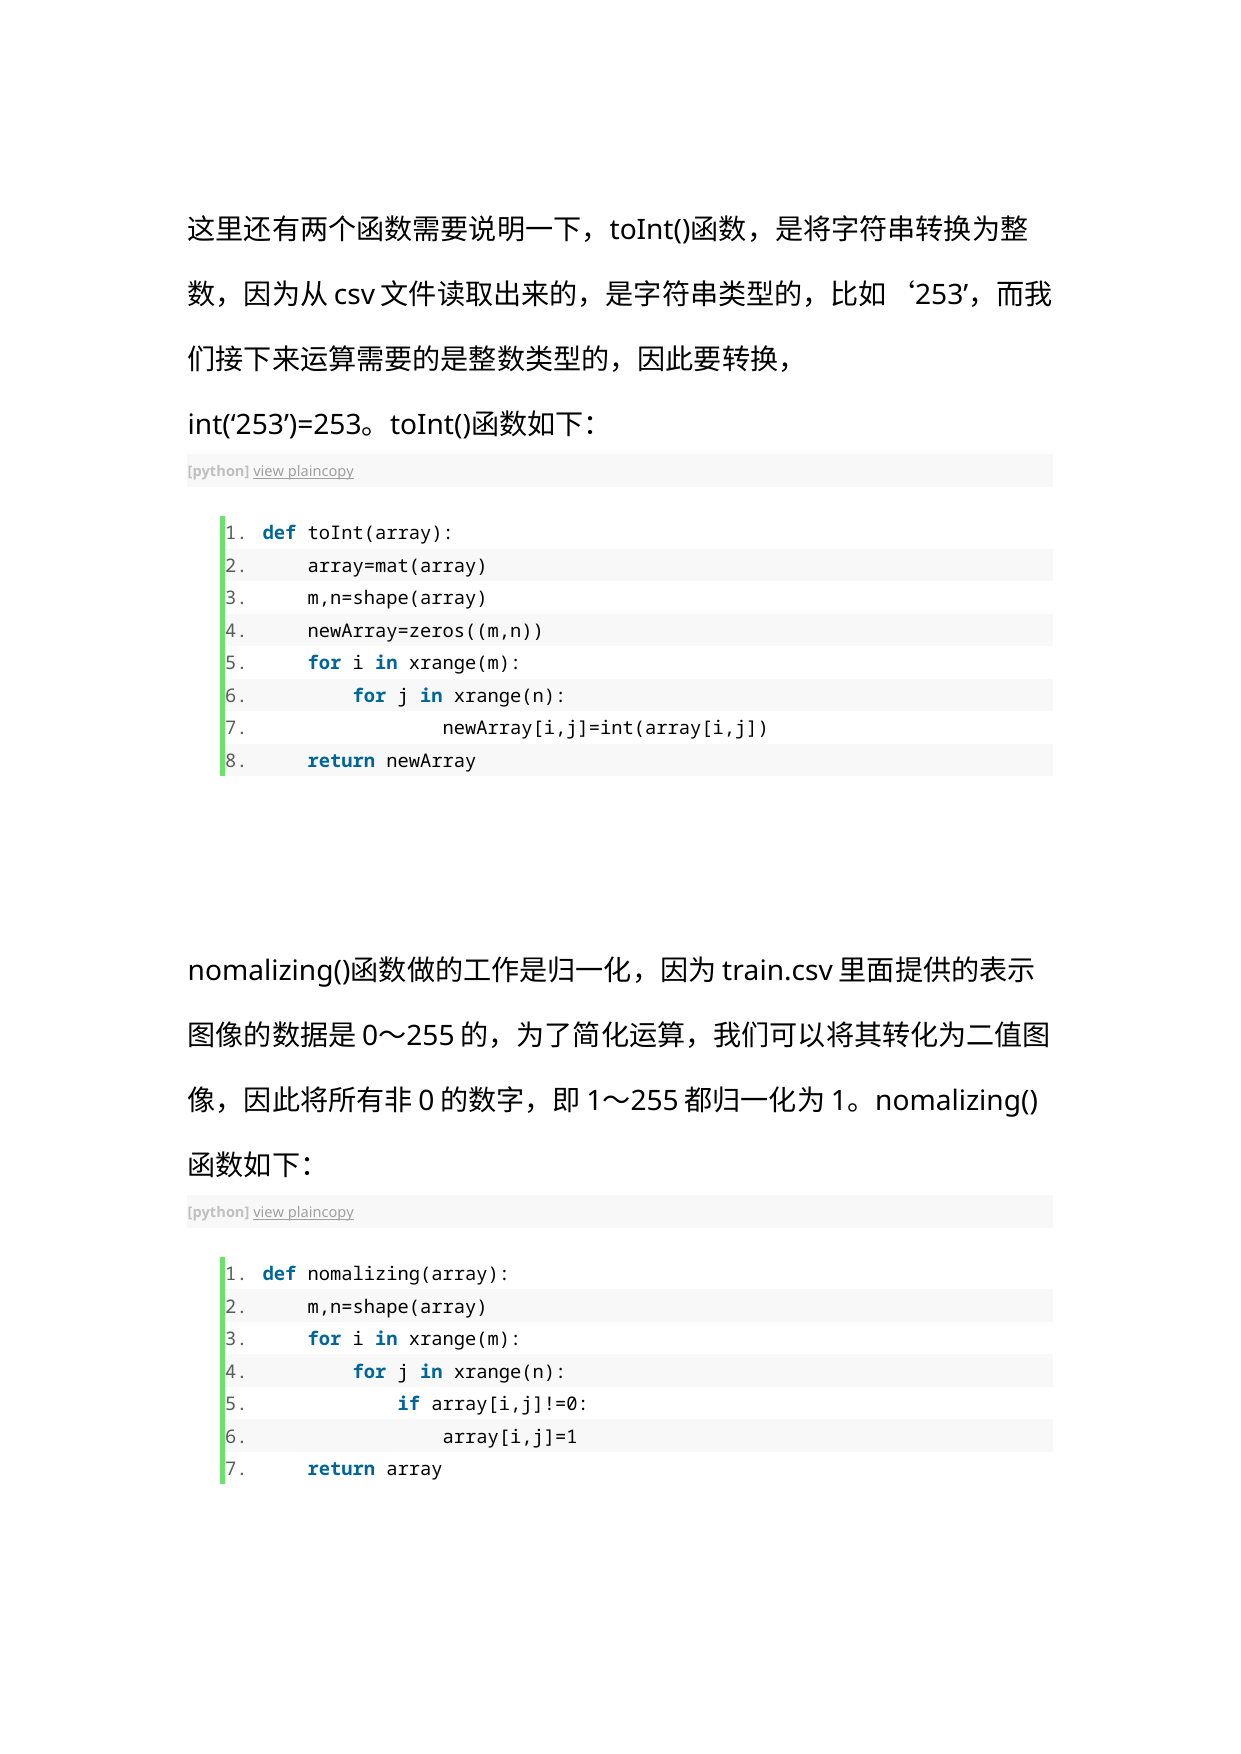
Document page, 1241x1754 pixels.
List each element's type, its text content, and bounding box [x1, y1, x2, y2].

list m,n=shape(array) [225, 581, 1053, 614]
list newArray=zeros((m,n)) [225, 614, 1053, 646]
list return array [225, 1452, 1053, 1484]
list for j in xrange(n): [225, 679, 1053, 711]
list array[i,j]=1 [225, 1419, 1053, 1452]
list for j in xrange(n): [225, 1354, 1053, 1387]
list return newArray [225, 744, 1053, 776]
list if array[i,j]!=0: [225, 1387, 1053, 1419]
list newArray[i,j]=int(array[i,j]) [225, 711, 1053, 744]
list for i in xrange(m): [225, 646, 1053, 679]
text 这里还有两个函数需要说明一下，toInt()函数，是将字符串转换为整数，因为从csv文件读取出来的，是字符串类型的，比如‘253’，而我们接下来运算需要的是整数类型的，因此要转换，int(‘253’)=253。toInt()函数如下： [187, 162, 1053, 454]
text [python] view plaincopy [187, 454, 1053, 487]
list m,n=shape(array) [225, 1289, 1053, 1322]
list array=mat(array) [225, 549, 1053, 581]
list def toInt(array): [225, 516, 1053, 549]
list def nomalizing(array): [225, 1257, 1053, 1289]
list for i in xrange(m): [225, 1322, 1053, 1354]
text nomalizing()函数做的工作是归一化，因为train.csv里面提供的表示图像的数据是0～255的，为了简化运算，我们可以将其转化为二值图像，因此将所有非0的数字，即1～255都归一化为1。nomalizing()函数如下： [187, 935, 1053, 1195]
text [python] view plaincopy [187, 1195, 1053, 1228]
